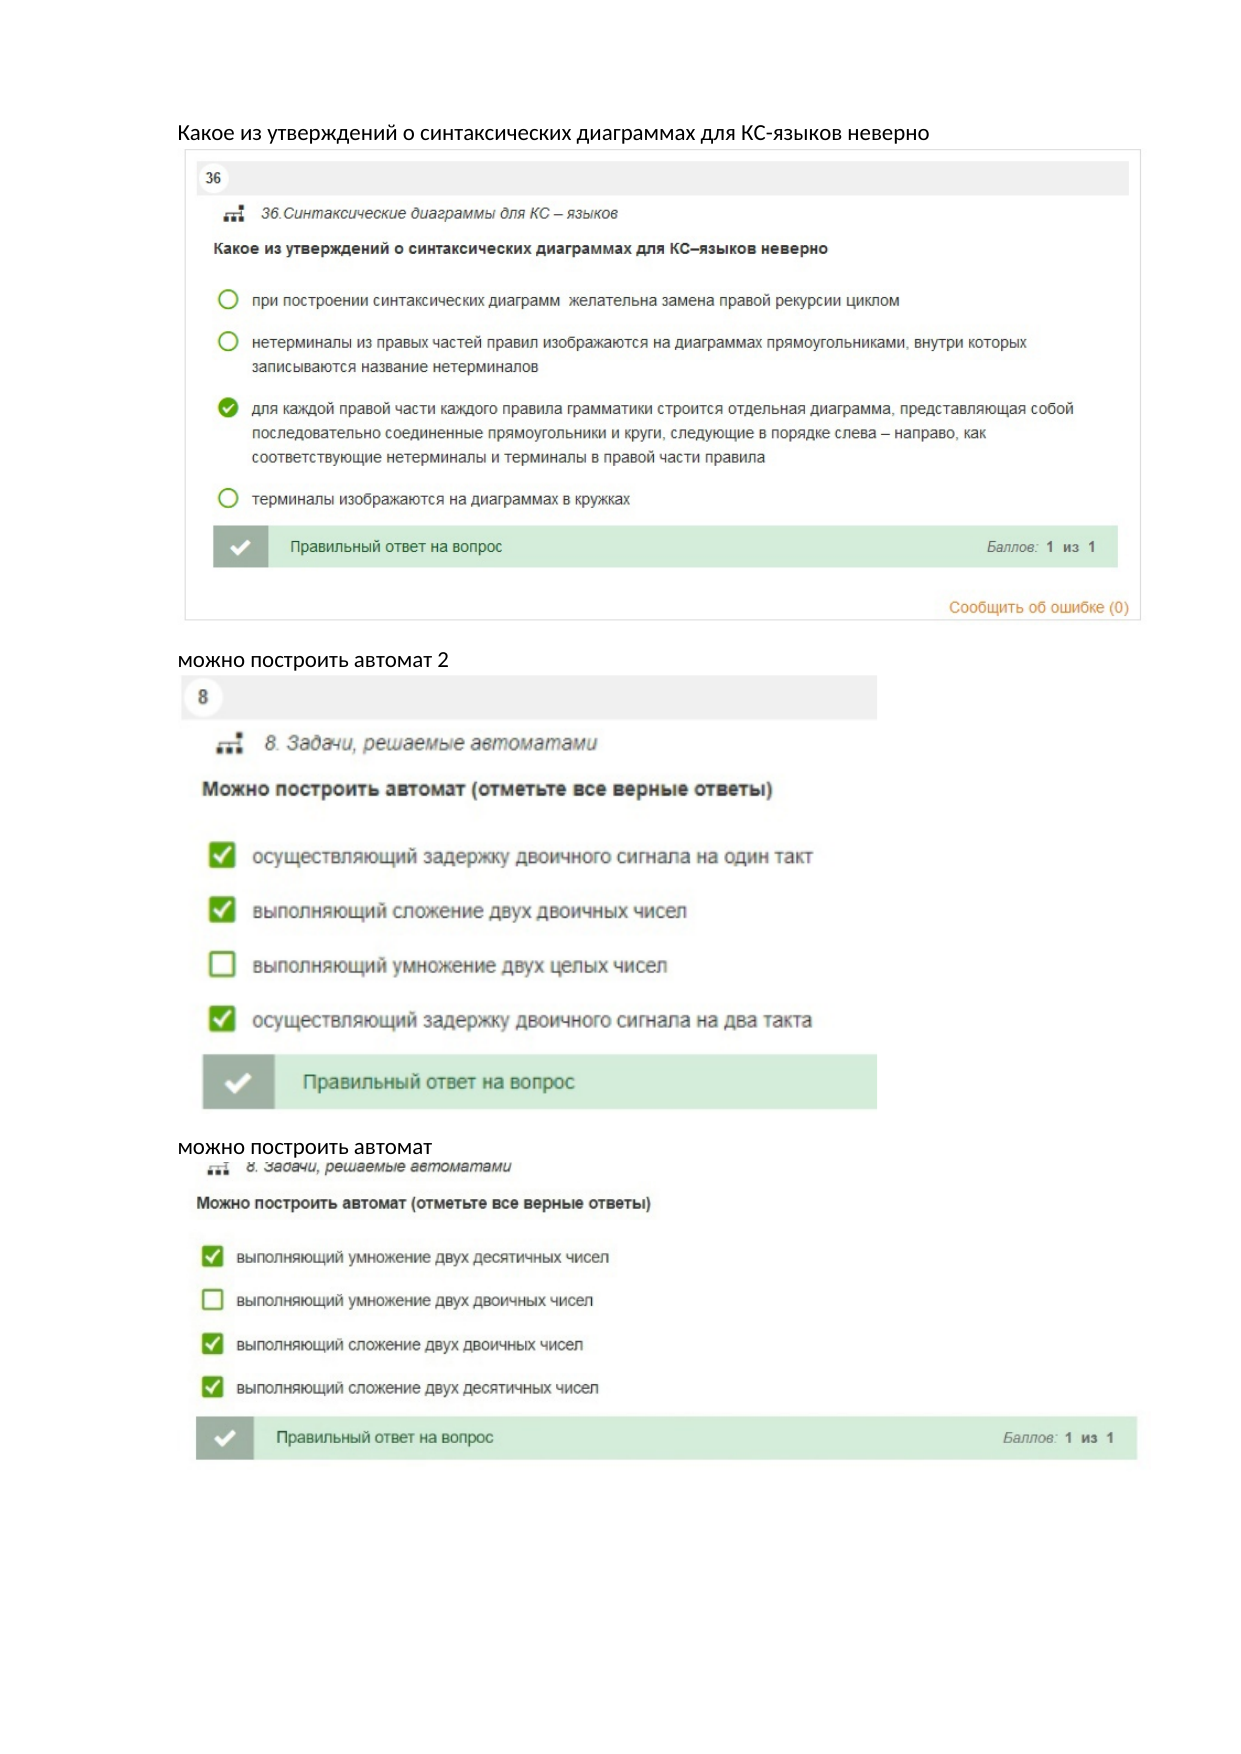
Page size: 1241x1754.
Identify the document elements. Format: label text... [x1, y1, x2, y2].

picture [177, 1162, 1151, 1473]
picture [177, 148, 1151, 626]
picture [177, 675, 878, 1114]
